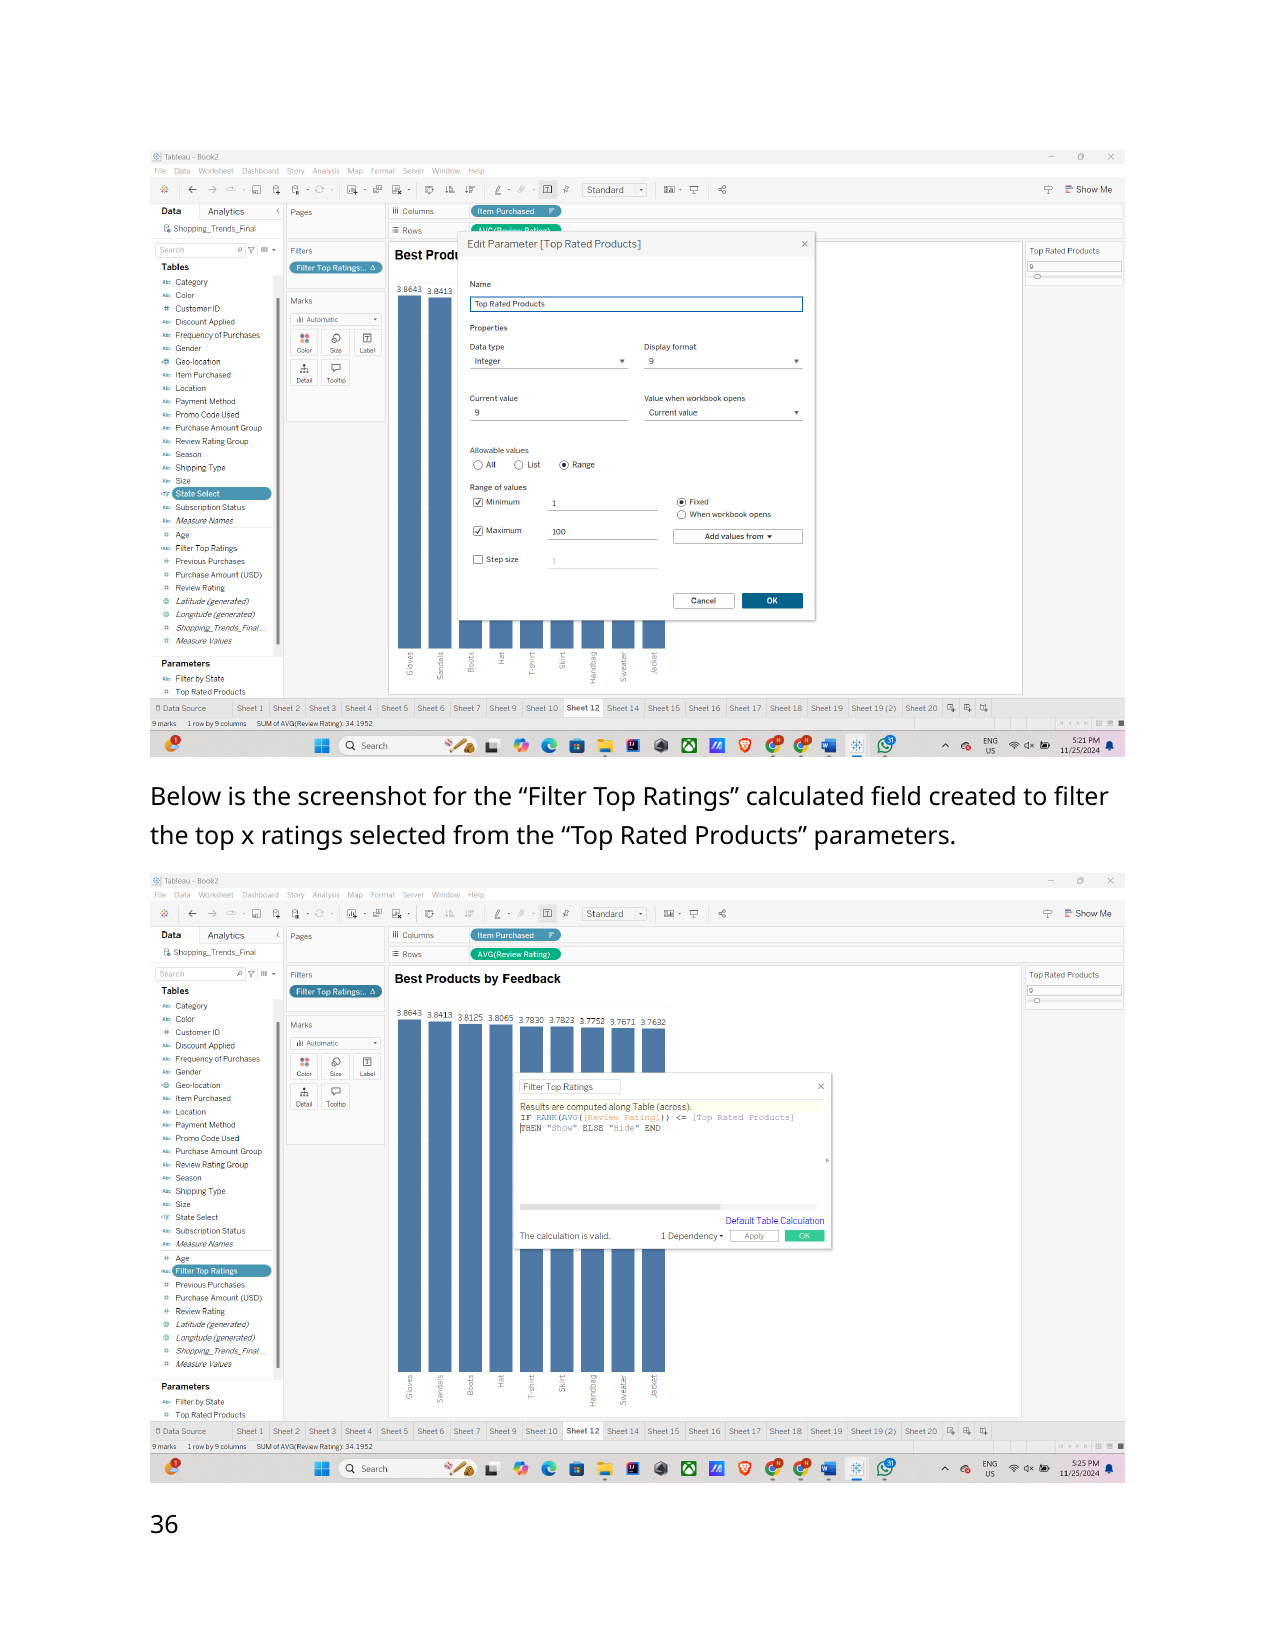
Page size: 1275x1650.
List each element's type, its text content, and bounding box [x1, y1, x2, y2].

picture [150, 150, 1125, 757]
text Below is the screenshot for the “Filter Top Ratings” calculated field created to filter the top x ratings selected from the “Top Rated Products” parameters. [150, 778, 1125, 851]
picture [150, 873, 1125, 1483]
